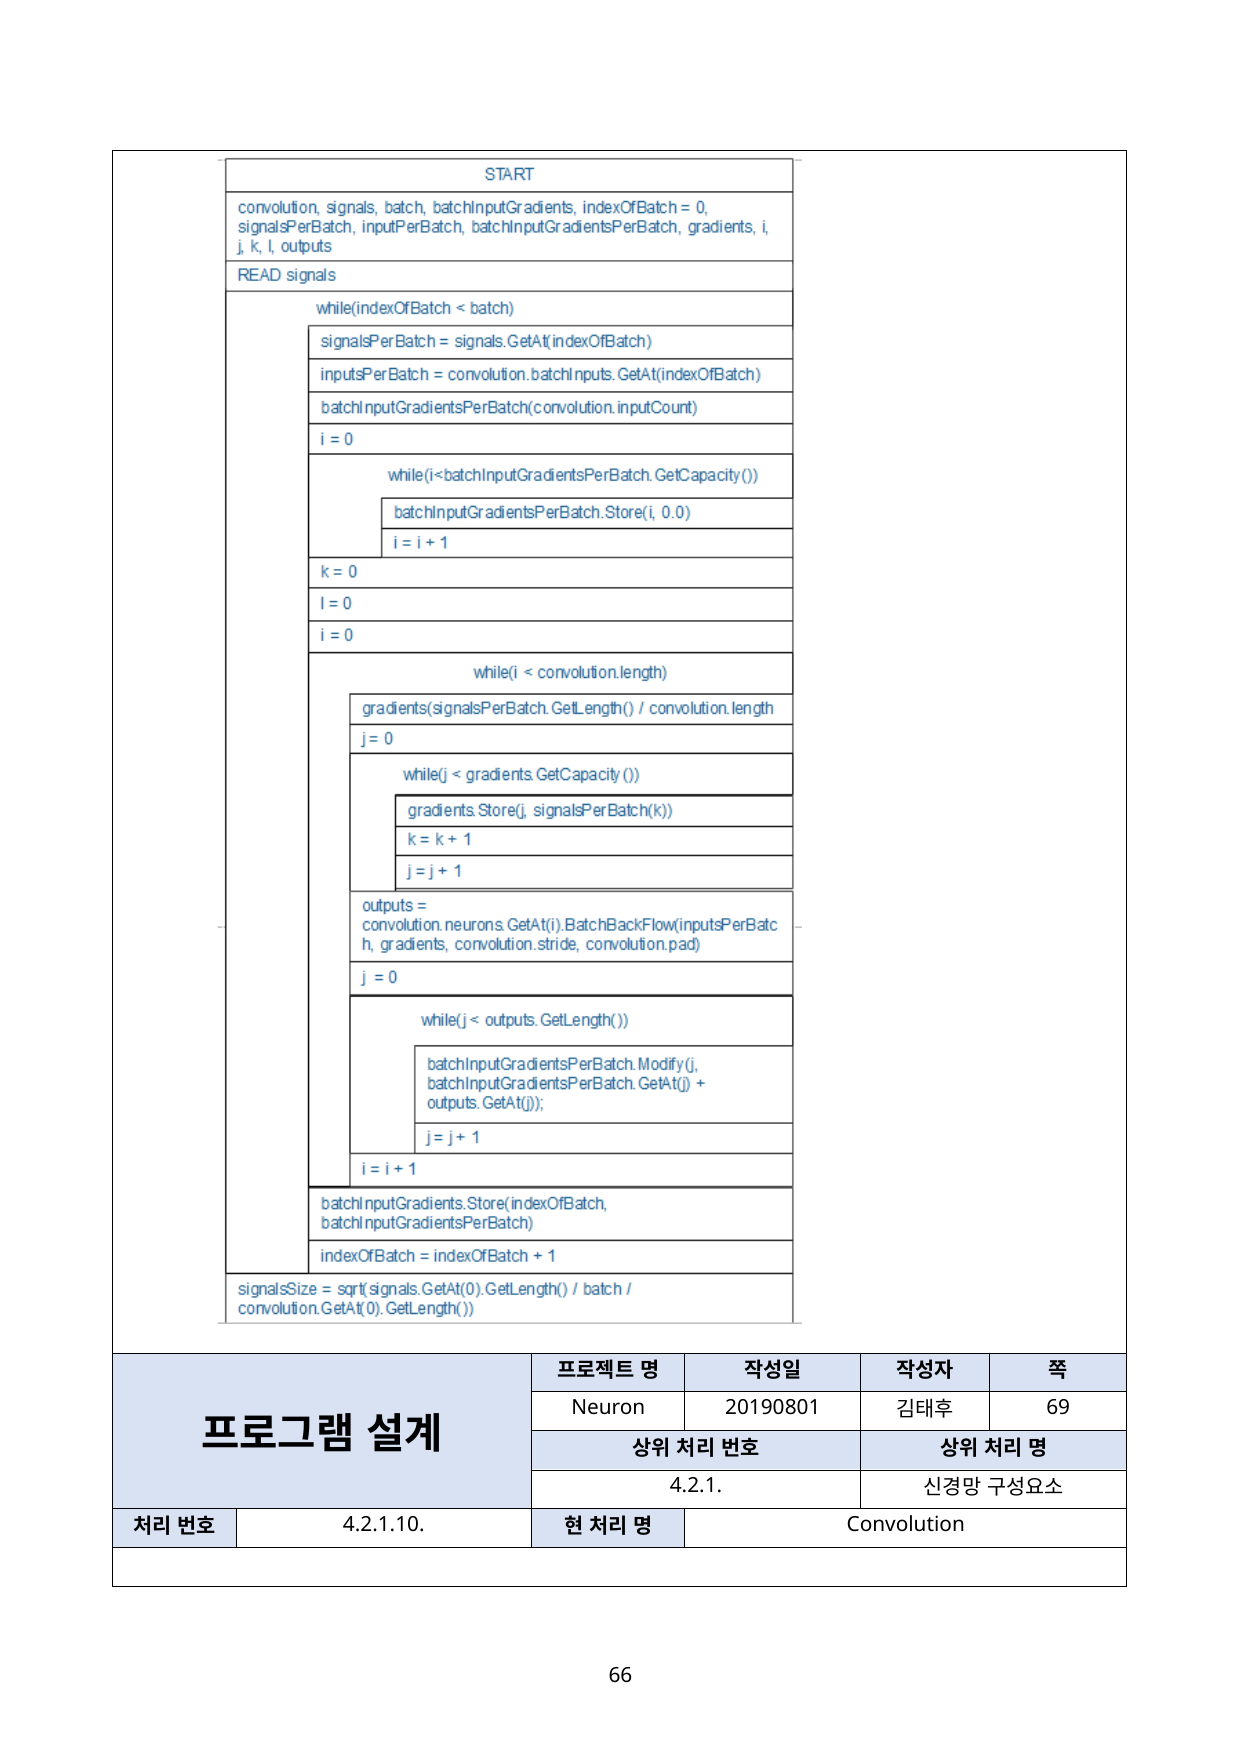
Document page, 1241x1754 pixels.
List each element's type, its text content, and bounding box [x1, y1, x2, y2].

table_cell 작성자 [861, 1354, 989, 1391]
table_cell 상위 처리 명 [861, 1431, 1126, 1469]
table_cell 4.2.1. [532, 1471, 860, 1508]
table_cell 신경망 구성요소 [861, 1471, 1126, 1508]
table_cell Convolution [685, 1509, 1126, 1547]
table_cell 김태후 [861, 1392, 989, 1430]
table_cell 4.2.1.10. [237, 1509, 531, 1547]
table_cell 프로그램 설계 [113, 1354, 531, 1508]
table_cell 상위 처리 번호 [532, 1431, 860, 1469]
table_cell [113, 1548, 1126, 1586]
table_cell 69 [990, 1392, 1126, 1430]
table_cell 프로젝트 명 [532, 1354, 684, 1391]
table_cell 현 처리 명 [532, 1509, 684, 1547]
table_cell 쪽 [990, 1354, 1126, 1391]
table_cell Neuron [532, 1392, 684, 1430]
table_cell 작성일 [685, 1354, 860, 1391]
picture [217, 151, 802, 1324]
table_cell 처리 번호 [113, 1509, 236, 1547]
table_cell 20190801 [685, 1392, 860, 1430]
table_cell BatchBackward [113, 151, 1126, 1352]
